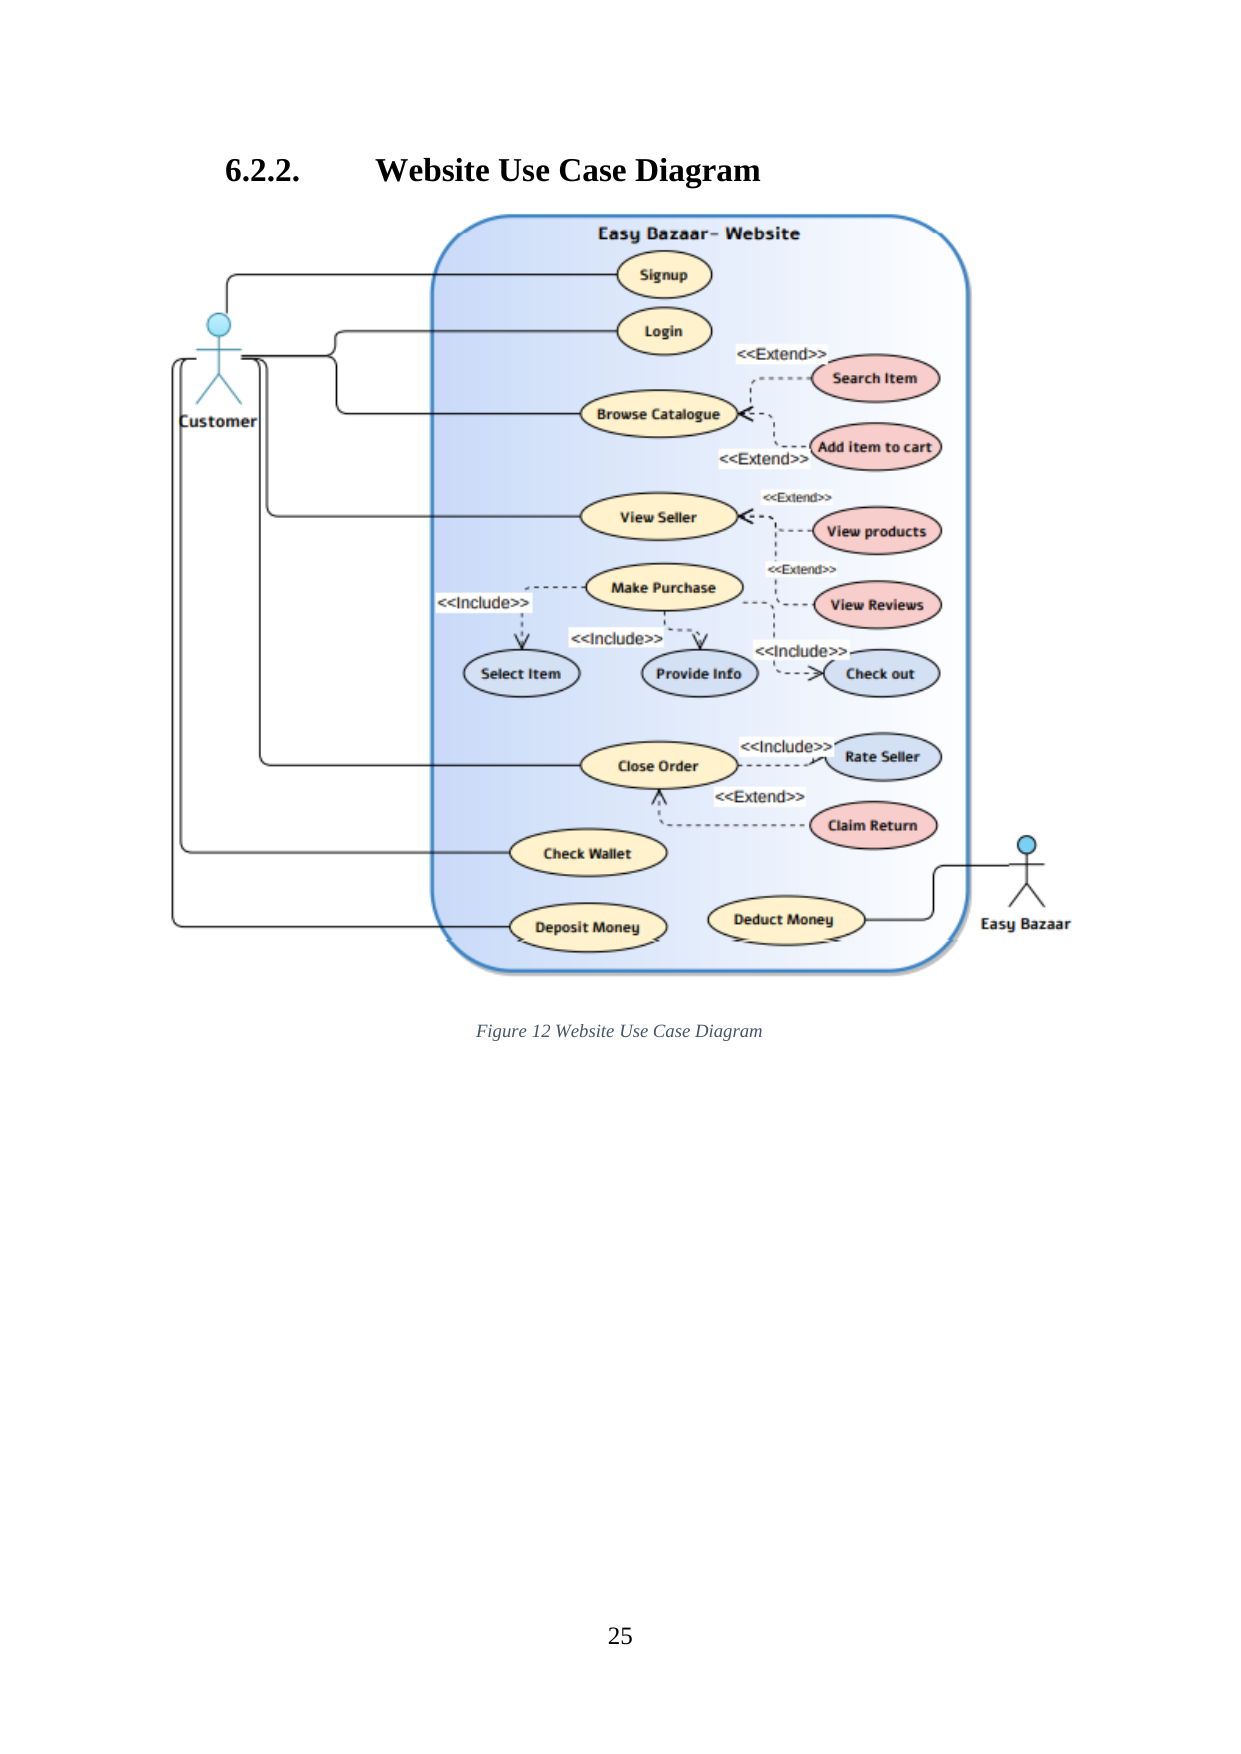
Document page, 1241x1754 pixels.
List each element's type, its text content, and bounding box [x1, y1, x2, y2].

subtitle Website Use Case Diagram [225, 150, 1090, 188]
text Figure 12 Website Use Case Diagram [150, 1019, 1090, 1041]
picture [150, 191, 1083, 995]
